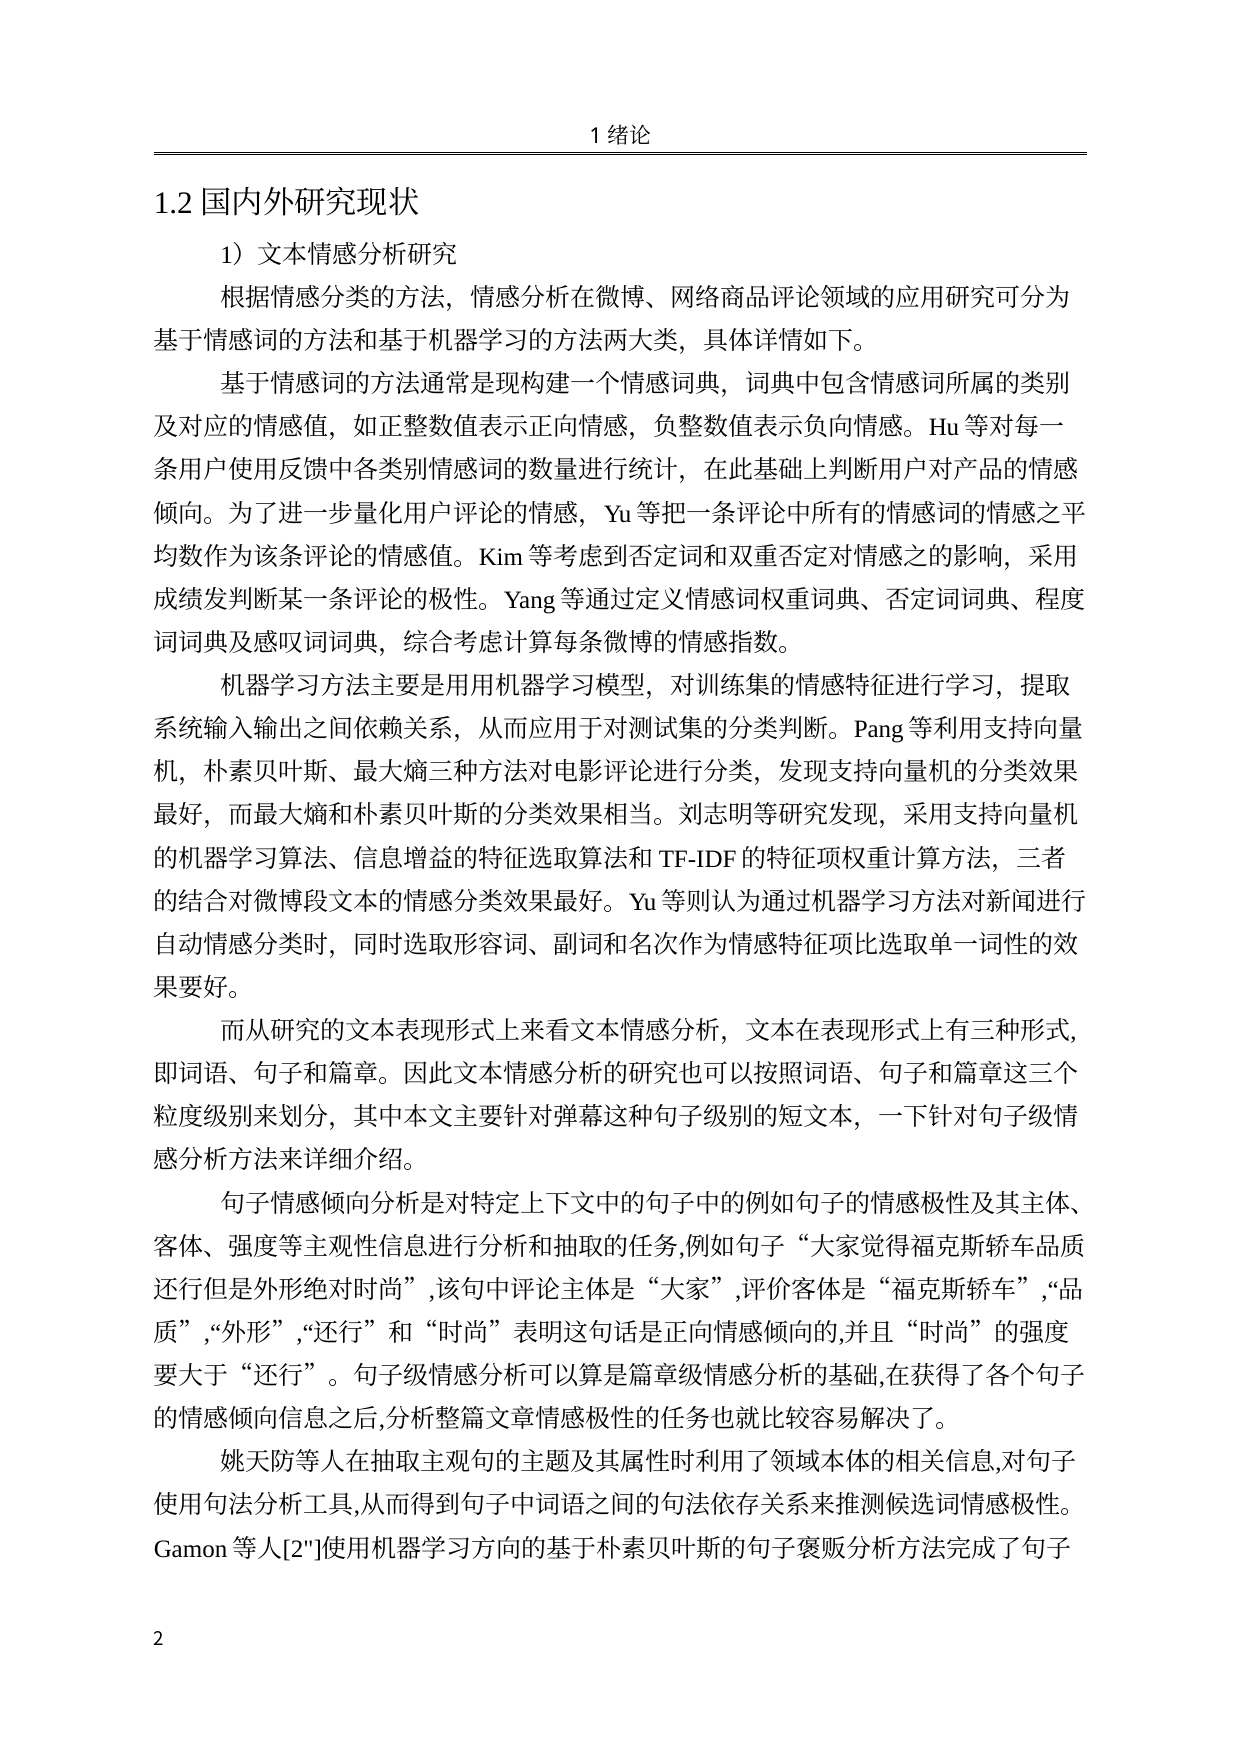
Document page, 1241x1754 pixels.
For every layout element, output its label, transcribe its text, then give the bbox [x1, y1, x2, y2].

text 句子情感倾向分析是对特定上下文中的句子中的例如句子的情感极性及其主体、客体、强度等主观性信息进行分析和抽取的任务,例如句子“大家觉得福克斯轿车品质还行但是外形绝对时尚”,该句中评论主体是“大家”,评价客体是“福克斯轿车”,“品质”,“外形”,“还行”和“时尚”表明这句话是正向情感倾向的,并且“时尚”的强度要大于“还行”。句子级情感分析可以算是篇章级情感分析的基础,在获得了各个句子的情感倾向信息之后,分析整篇文章情感极性的任务也就比较容易解决了。 [153, 1183, 1087, 1435]
text 机器学习方法主要是用用机器学习模型，对训练集的情感特征进行学习，提取系统输入输出之间依赖关系，从而应用于对测试集的分类判断。Pang等利用支持向量机，朴素贝叶斯、最大熵三种方法对电影评论进行分类，发现支持向量机的分类效果最好，而最大熵和朴素贝叶斯的分类效果相当。刘志明等研究发现，采用支持向量机的机器学习算法、信息增益的特征选取算法和TF-IDF的特征项权重计算方法，三者的结合对微博段文本的情感分类效果最好。Yu等则认为通过机器学习方法对新闻进行自动情感分类时，同时选取形容词、副词和名次作为情感特征项比选取单一词性的效果要好。 [153, 666, 1087, 1004]
subtitle 1.2 国内外研究现状 [153, 177, 1087, 222]
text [153, 1442, 1087, 1564]
text 基于情感词的方法通常是现构建一个情感词典，词典中包含情感词所属的类别及对应的情感值，如正整数值表示正向情感，负整数值表示负向情感。Hu等对每一条用户使用反馈中各类别情感词的数量进行统计，在此基础上判断用户对产品的情感倾向。为了进一步量化用户评论的情感，Yu等把一条评论中所有的情感词的情感之平均数作为该条评论的情感值。Kim等考虑到否定词和双重否定对情感之的影响，采用成绩发判断某一条评论的极性。Yang等通过定义情感词权重词典、否定词词典、程度词词典及感叹词词典，综合考虑计算每条微博的情感指数。 [153, 364, 1087, 659]
text 根据情感分类的方法，情感分析在微博、网络商品评论领域的应用研究可分为基于情感词的方法和基于机器学习的方法两大类，具体详情如下。 [153, 278, 1087, 357]
text 而从研究的文本表现形式上来看文本情感分析，文本在表现形式上有三种形式,即词语、句子和篇章。因此文本情感分析的研究也可以按照词语、句子和篇章这三个粒度级别来划分，其中本文主要针对弹幕这种句子级别的短文本，一下针对句子级情感分析方法来详细介绍。 [153, 1011, 1087, 1176]
text 1）文本情感分析研究 [153, 234, 1087, 271]
